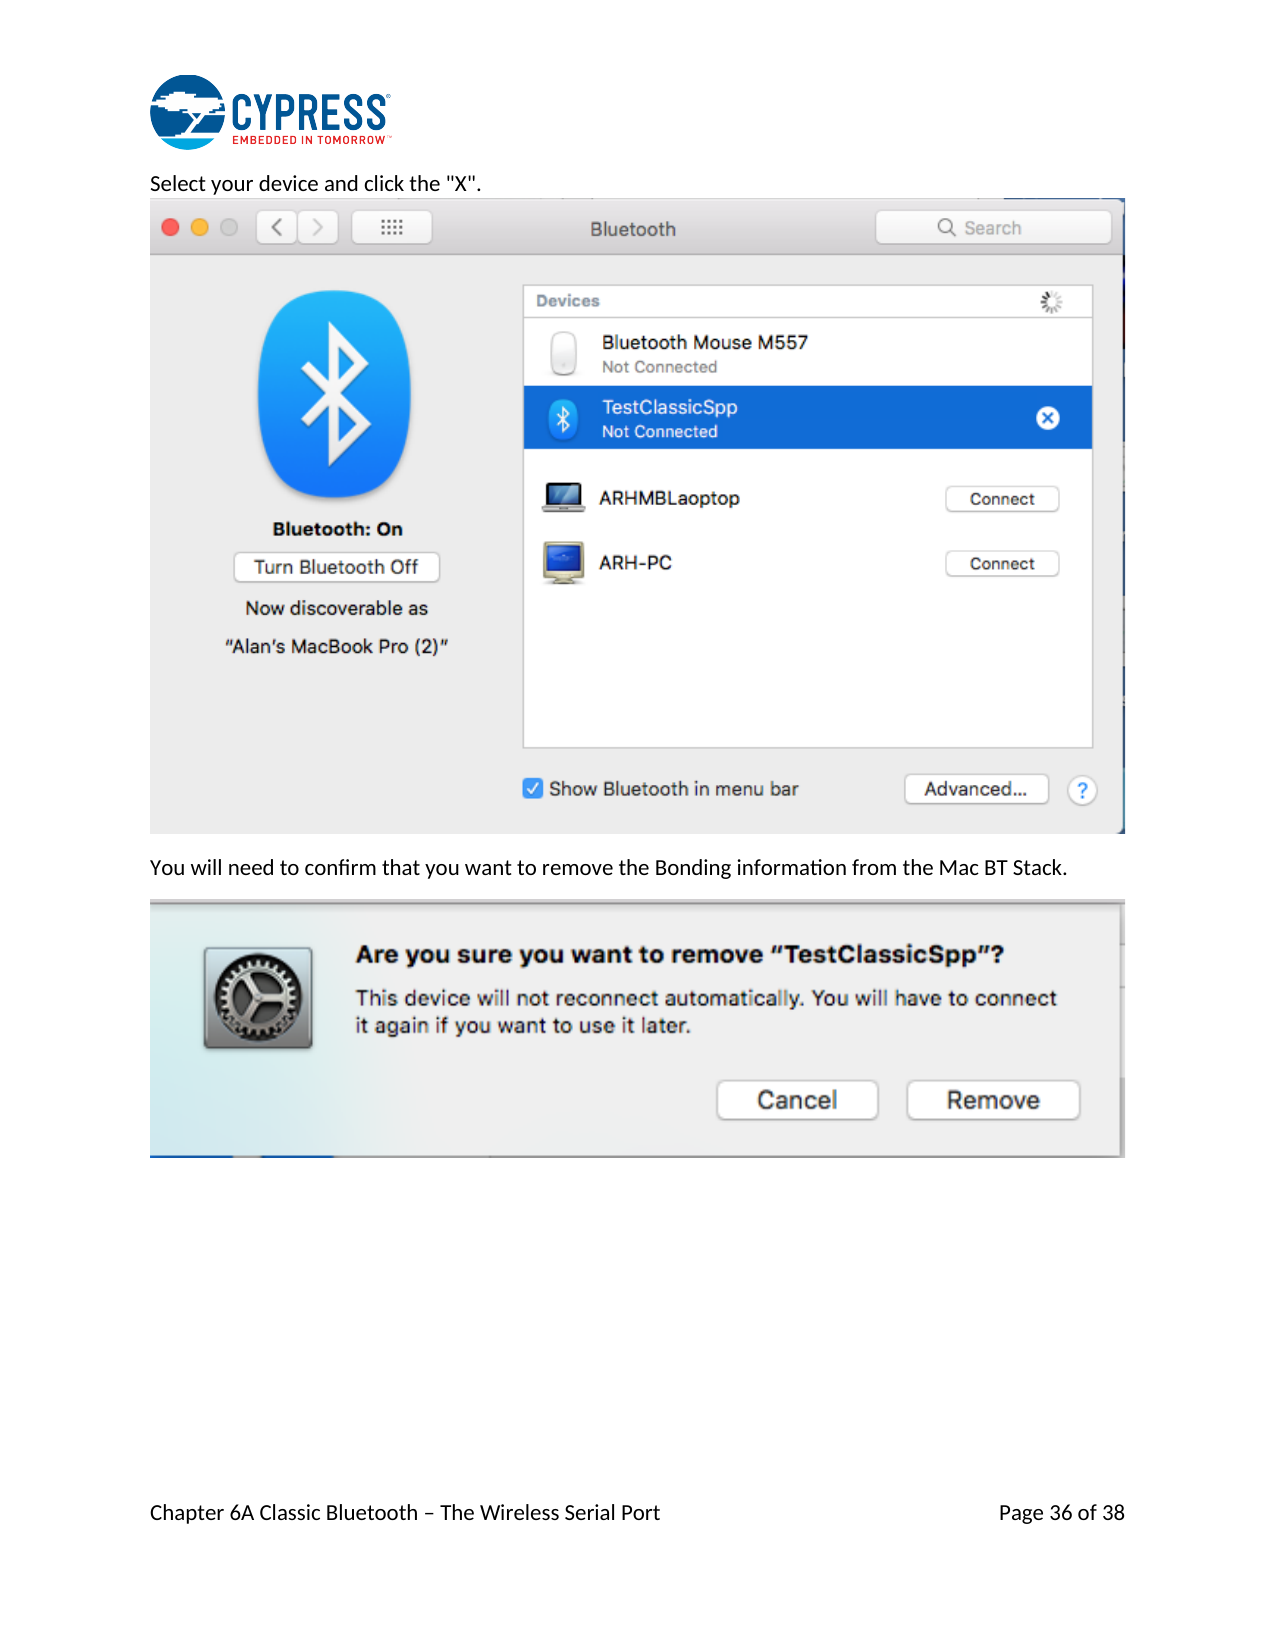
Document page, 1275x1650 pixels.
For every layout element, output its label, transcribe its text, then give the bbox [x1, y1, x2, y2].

picture [150, 899, 1125, 1158]
picture [150, 75, 392, 150]
picture [150, 198, 1125, 834]
text You will need to confirm that you want to remove the Bonding information from the Mac BT Stack. [150, 853, 1125, 881]
text Select your device and click the "X". [150, 169, 1125, 198]
